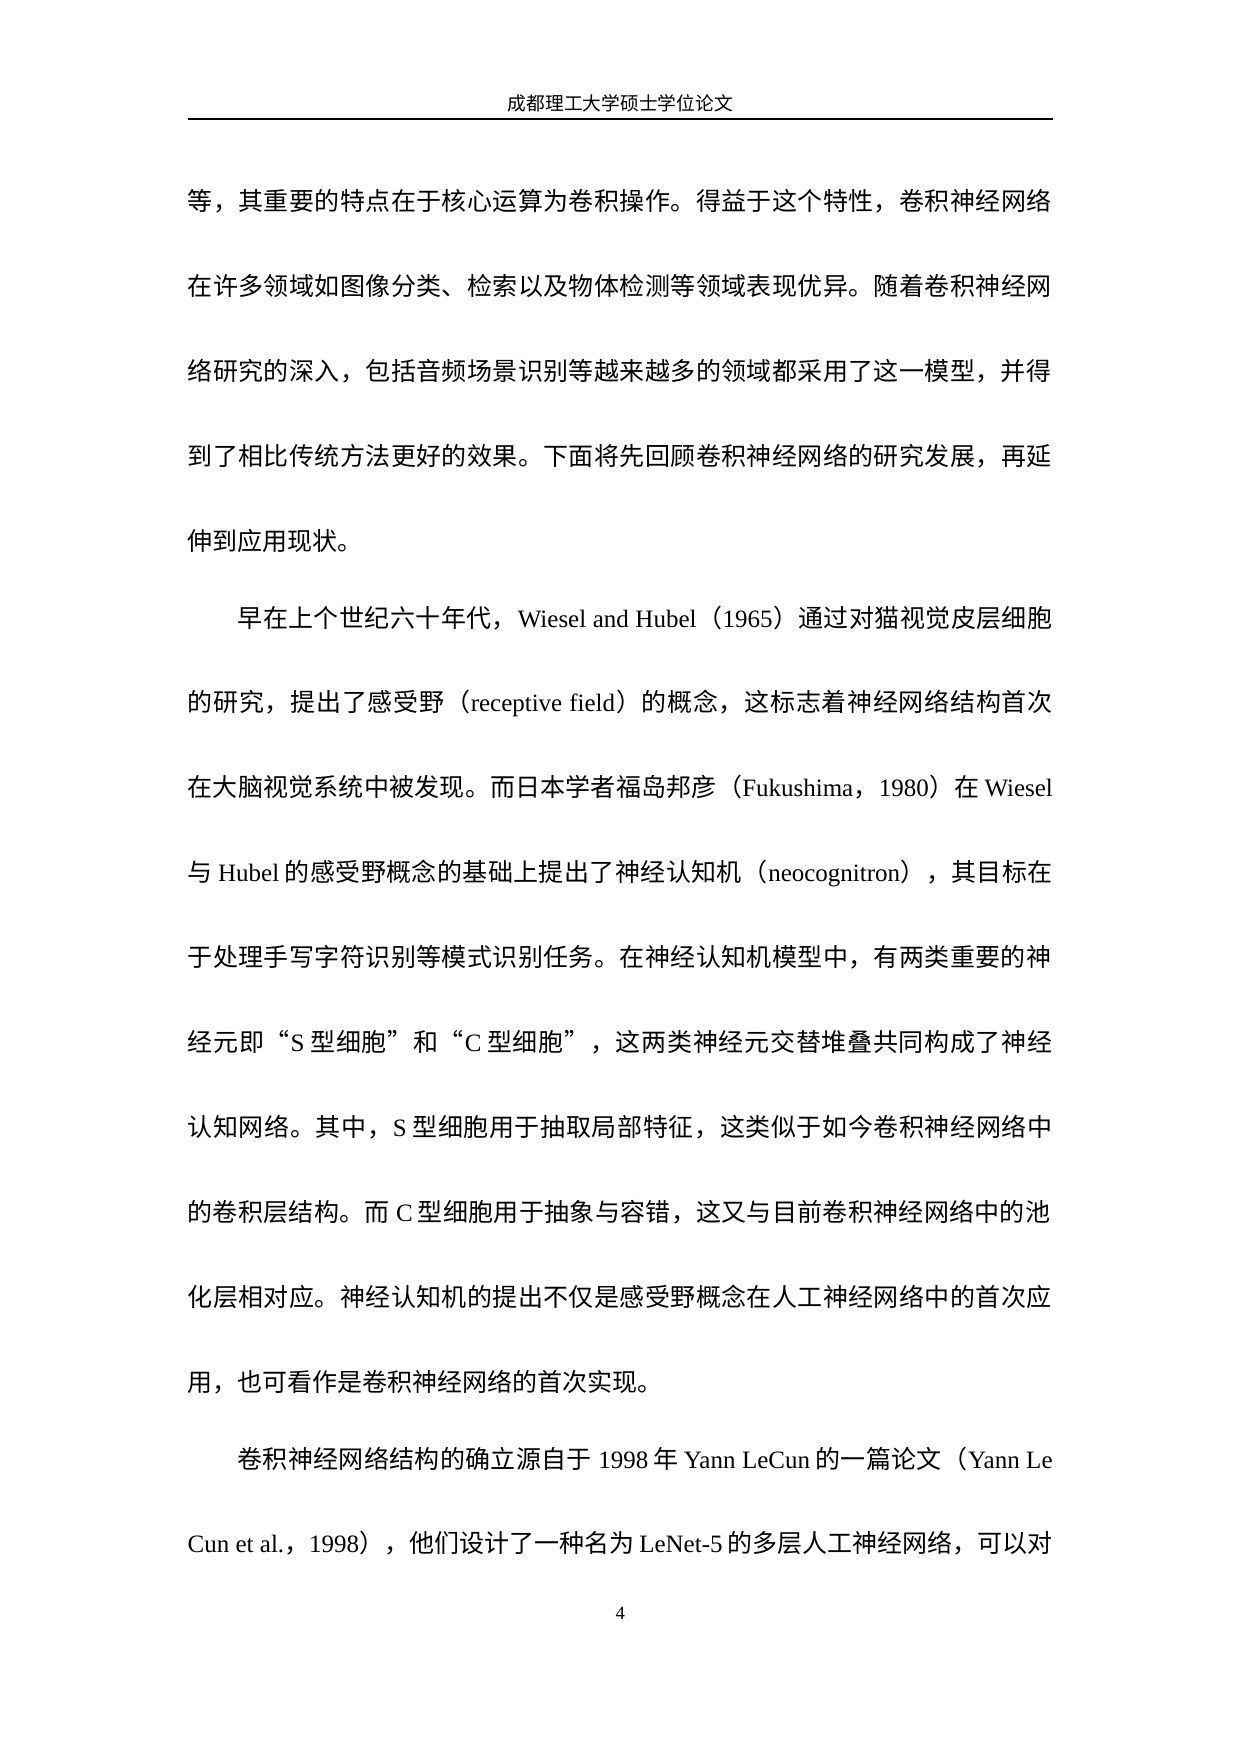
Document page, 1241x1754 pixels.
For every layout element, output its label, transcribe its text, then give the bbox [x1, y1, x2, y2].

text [187, 1423, 1053, 1576]
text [187, 166, 1053, 573]
text 早在上个世纪六十年代，Wiesel and Hubel（1965）通过对猫视觉皮层细胞的研究，提出了感受野（receptive field）的概念，这标志着神经网络结构首次在大脑视觉系统中被发现。而日本学者福岛邦彦（Fukushima，1980）在Wiesel与Hubel的感受野概念的基础上提出了神经认知机（neocognitron），其目标在于处理手写字符识别等模式识别任务。在神经认知机模型中，有两类重要的神经元即“S型细胞”和“C型细胞”，这两类神经元交替堆叠共同构成了神经认知网络。其中，S型细胞用于抽取局部特征，这类似于如今卷积神经网络中的卷积层结构。而C型细胞用于抽象与容错，这又与目前卷积神经网络中的池化层相对应。神经认知机的提出不仅是感受野概念在人工神经网络中的首次应用，也可看作是卷积神经网络的首次实现。 [187, 582, 1053, 1414]
